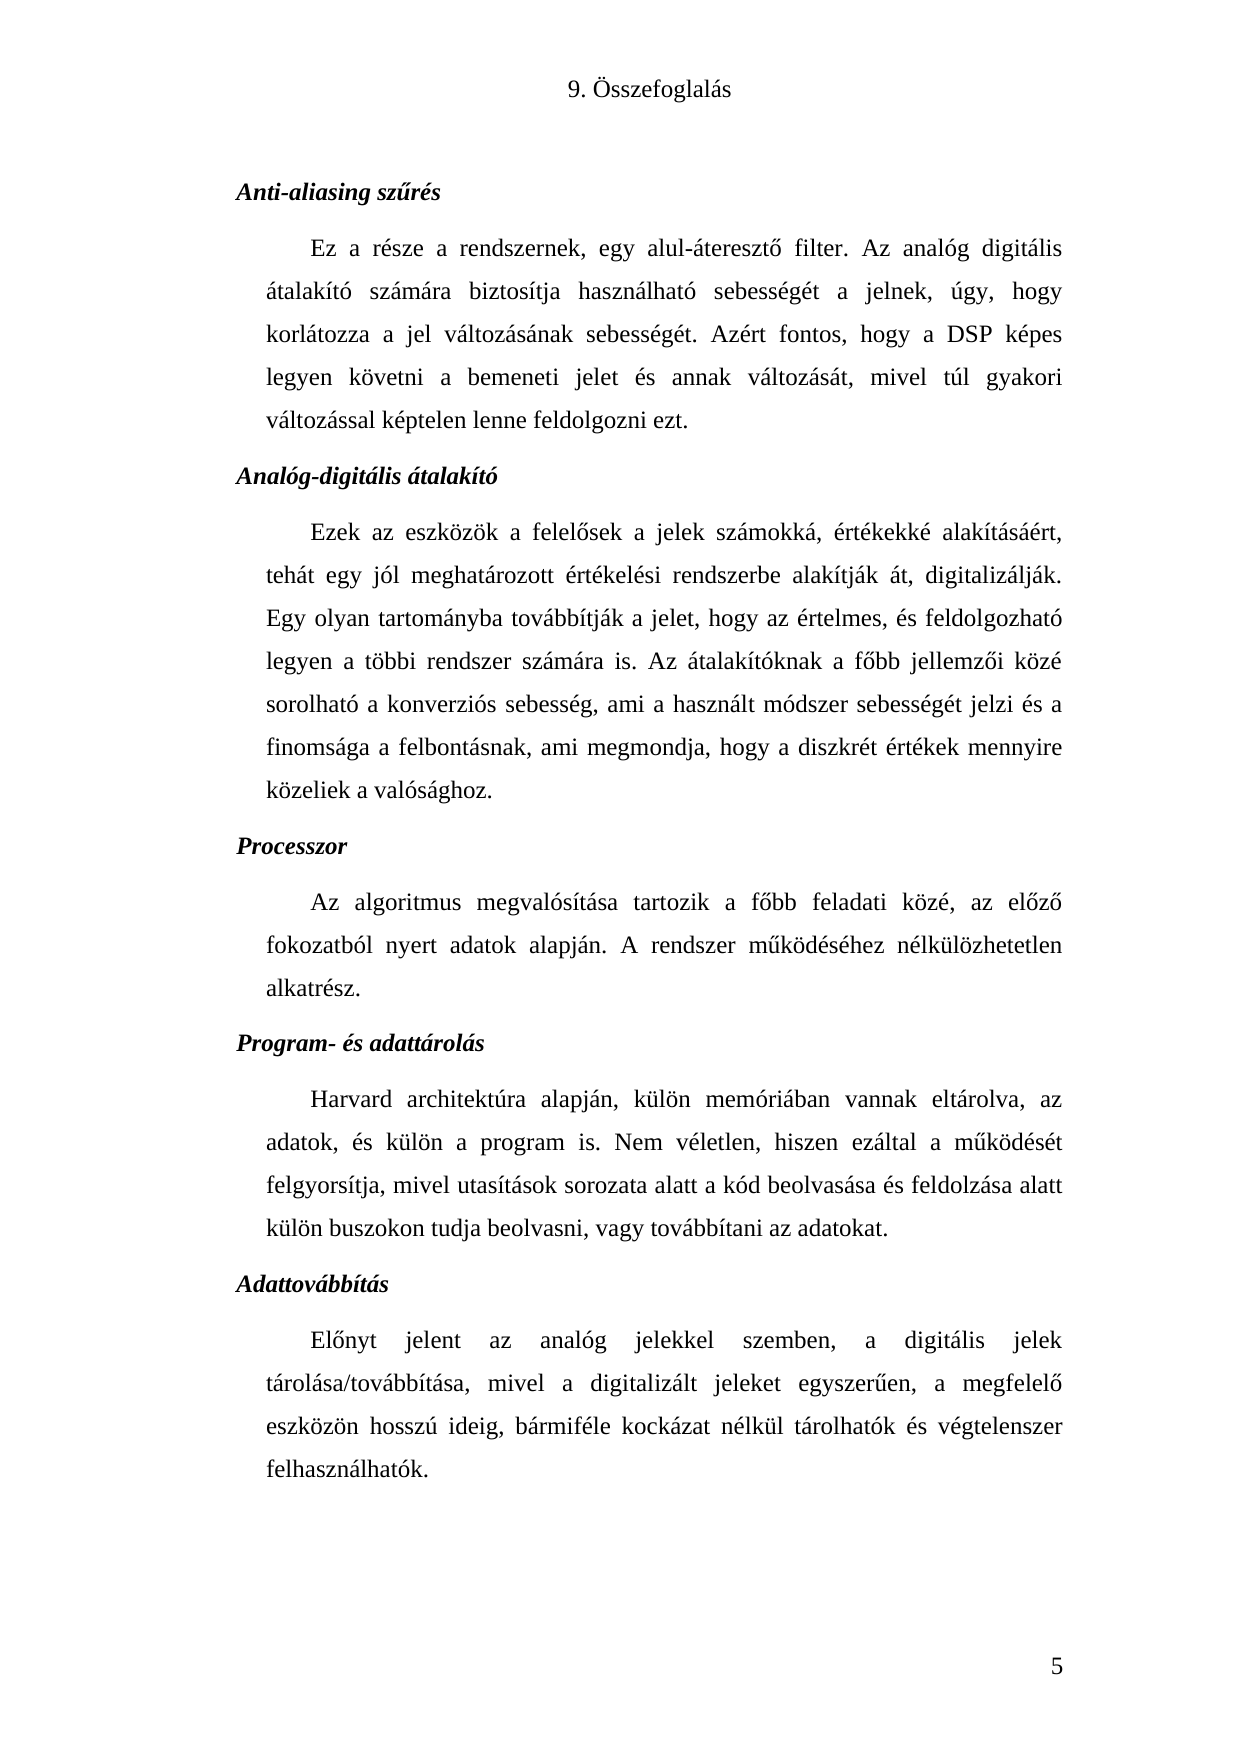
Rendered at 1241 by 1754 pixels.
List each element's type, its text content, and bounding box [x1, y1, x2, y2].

text Adattovábbítás [236, 1269, 1063, 1298]
text Előnyt jelent az analóg jelekkel szemben, a digitális jelek tárolása/továbbítása, mivel a digitalizált jeleket egyszerűen, a megfelelő eszközön hosszú ideig, bármiféle kockázat nélkül tárolhatók és végtelenszer felhasználhatók. [266, 1325, 1063, 1483]
text Analóg-digitális átalakító [236, 461, 1063, 490]
text Processzor [236, 831, 1063, 860]
text Az algoritmus megvalósítása tartozik a főbb feladati közé, az előző fokozatból nyert adatok alapján. A rendszer működéséhez nélkülözhetetlen alkatrész. [266, 887, 1063, 1002]
text Harvard architektúra alapján, külön memóriában vannak eltárolva, az adatok, és külön a program is. Nem véletlen, hiszen ezáltal a működését felgyorsítja, mivel utasítások sorozata alatt a kód beolvasása és feldolzása alatt külön buszokon tudja beolvasni, vagy továbbítani az adatokat. [266, 1084, 1063, 1242]
text Anti-aliasing szűrés [236, 177, 1063, 206]
text Ezek az eszközök a felelősek a jelek számokká, értékekké alakításáért, tehát egy jól meghatározott értékelési rendszerbe alakítják át, digitalizálják. Egy olyan tartományba továbbítják a jelet, hogy az értelmes, és feldolgozható legyen a többi rendszer számára is. Az átalakítóknak a főbb jellemzői közé sorolható a konverziós sebesség, ami a használt módszer sebességét jelzi és a finomsága a felbontásnak, ami megmondja, hogy a diszkrét értékek mennyire közeliek a valósághoz. [266, 517, 1063, 804]
text Program- és adattárolás [236, 1028, 1063, 1057]
text Ez a része a rendszernek, egy alul-áteresztő filter. Az analóg digitális átalakító számára biztosítja használható sebességét a jelnek, úgy, hogy korlátozza a jel változásának sebességét. Azért fontos, hogy a DSP képes legyen követni a bemeneti jelet és annak változását, mivel túl gyakori változással képtelen lenne feldolgozni ezt. [266, 233, 1063, 434]
